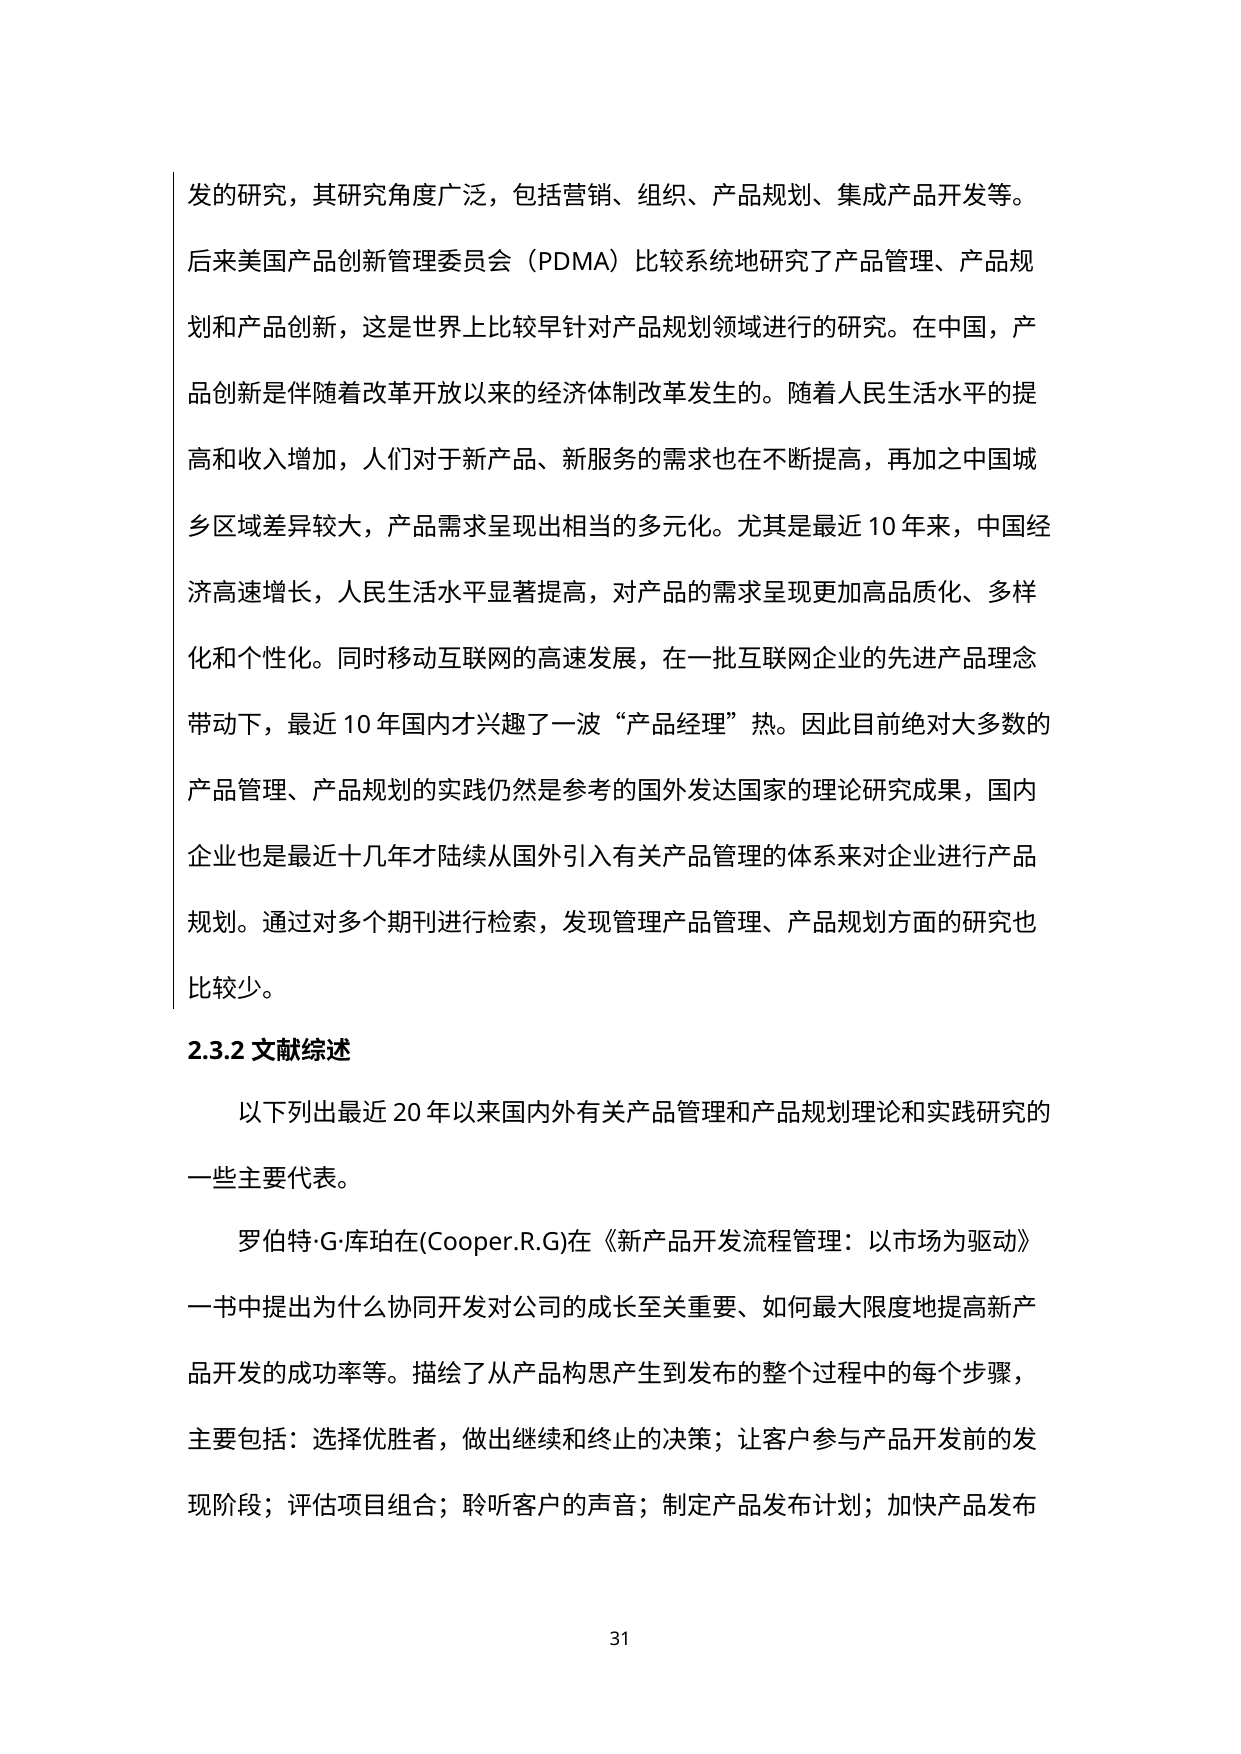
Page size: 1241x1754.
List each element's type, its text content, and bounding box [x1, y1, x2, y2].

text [187, 172, 1053, 1008]
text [187, 1217, 1053, 1525]
text 以下列出最近20年以来国内外有关产品管理和产品规划理论和实践研究的一些主要代表。 [187, 1089, 1053, 1199]
text 2.3.2 文献综述 [187, 1027, 1053, 1071]
